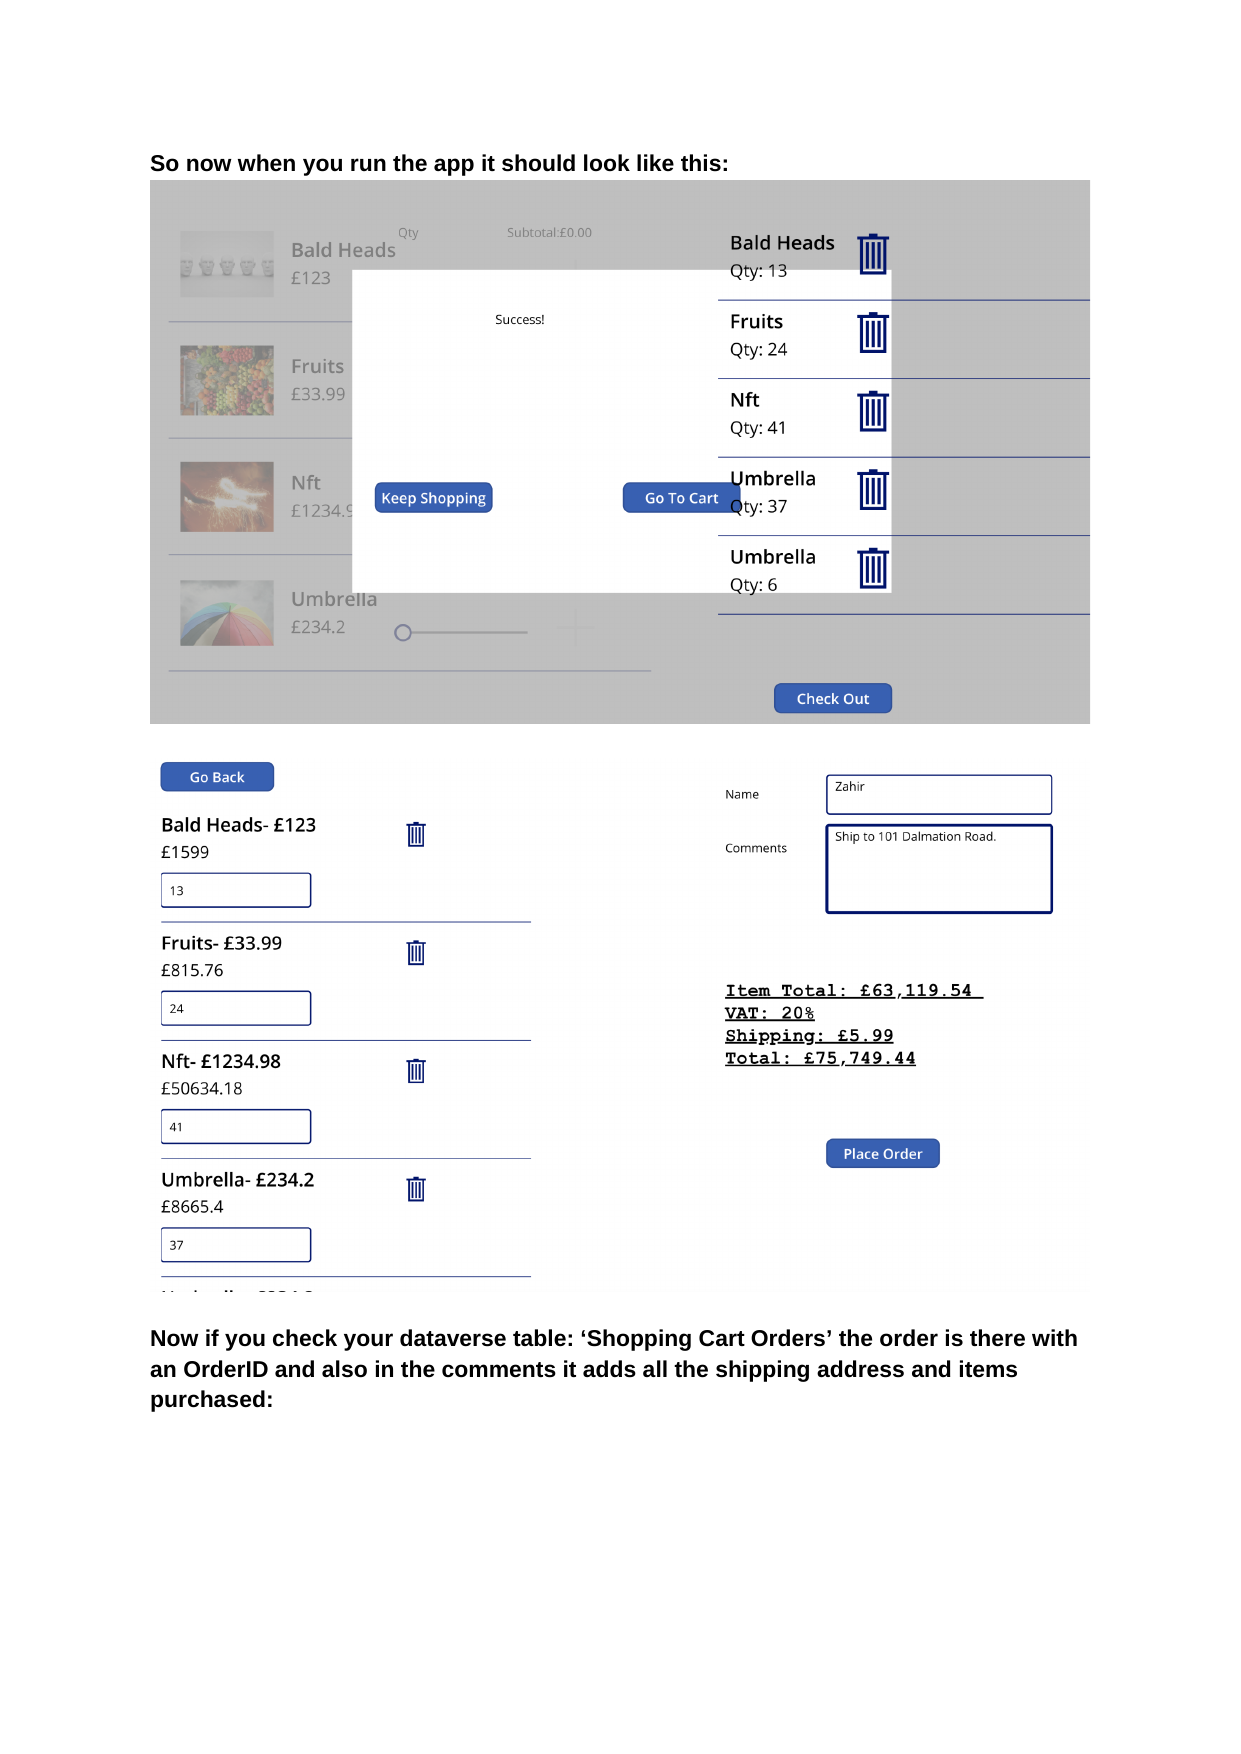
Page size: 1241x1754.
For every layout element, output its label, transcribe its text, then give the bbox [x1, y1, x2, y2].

text So now when you run the app it should look like this: [150, 150, 1090, 176]
picture [150, 758, 1091, 1292]
text Now if you check your dataverse table: ‘Shopping Cart Orders’ the order is there with an OrderID and also in the comments it adds all the shipping address and items purchased: [150, 1325, 1090, 1412]
picture [150, 180, 1091, 724]
